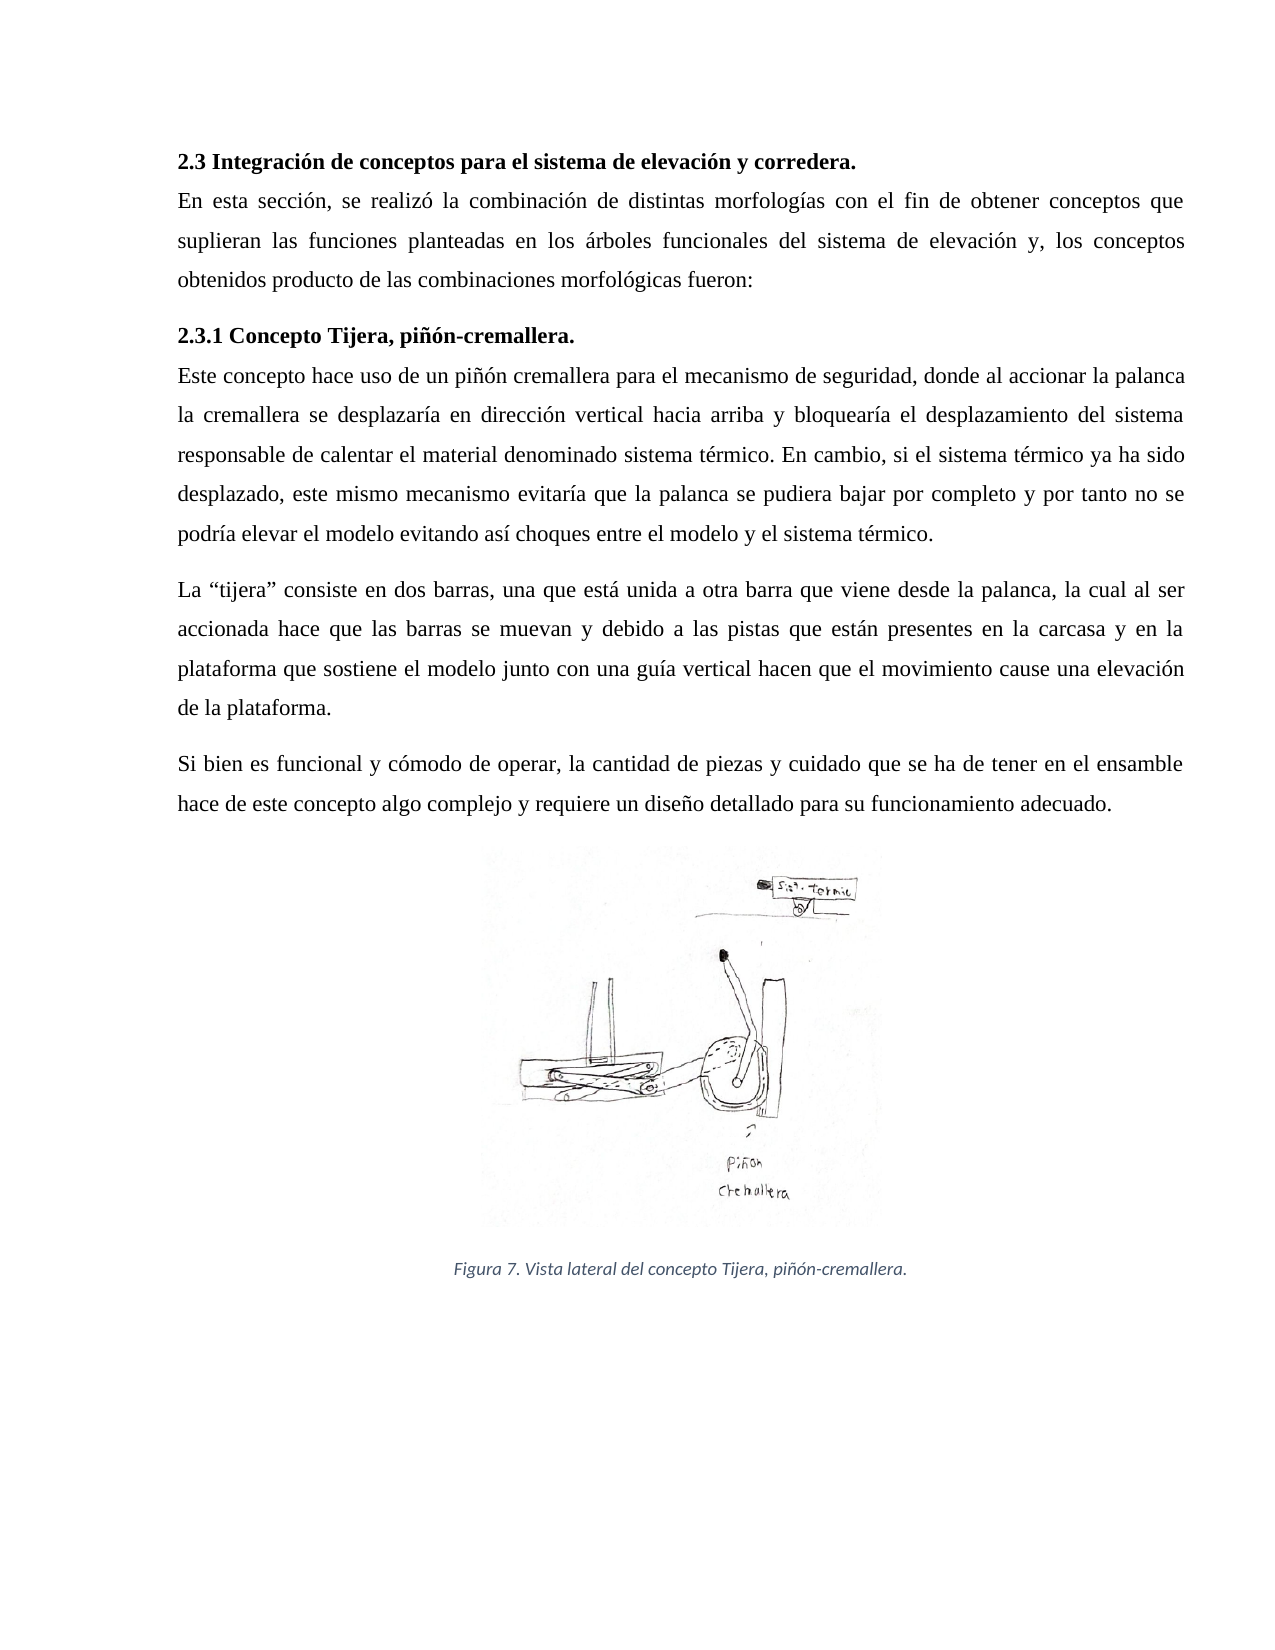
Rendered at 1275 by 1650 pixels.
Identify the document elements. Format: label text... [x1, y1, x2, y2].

text Si bien es funcional y cómodo de operar, la cantidad de piezas y cuidado que se ha de tener en el ensamble hace de este concepto algo complejo y requiere un diseño detallado para su funcionamiento adecuado. [177, 750, 1186, 816]
text En esta sección, se realizó la combinación de distintas morfologías con el fin de obtener conceptos que suplieran las funciones planteadas en los árboles funcionales del sistema de elevación y, los conceptos obtenidos producto de las combinaciones morfológicas fueron: [177, 187, 1186, 292]
subtitle 2.3 Integración de conceptos para el sistema de elevación y corredera. [177, 148, 1186, 174]
subtitle 2.3.1 Concepto Tijera, piñón-cremallera. [177, 322, 1186, 349]
text Este concepto hace uso de un piñón cremallera para el mecanismo de seguridad, donde al accionar la palanca la cremallera se desplazaría en dirección vertical hacia arriba y bloquearía el desplazamiento del sistema responsable de calentar el material denominado sistema térmico. En cambio, si el sistema térmico ya ha sido desplazado, este mismo mecanismo evitaría que la palanca se pudiera bajar por completo y por tanto no se podría elevar el modelo evitando así choques entre el modelo y el sistema térmico. [177, 362, 1186, 546]
text La “tijera” consiste en dos barras, una que está unida a otra barra que viene desde la palanca, la cual al ser accionada hace que las barras se muevan y debido a las pistas que están presentes en la carcasa y en la plataforma que sostiene el modelo junto con una guía vertical hacen que el movimiento cause una elevación de la plataforma. [177, 576, 1186, 721]
text Figura 7. Vista lateral del concepto Tijera, piñón-cremallera. [177, 1257, 1186, 1280]
